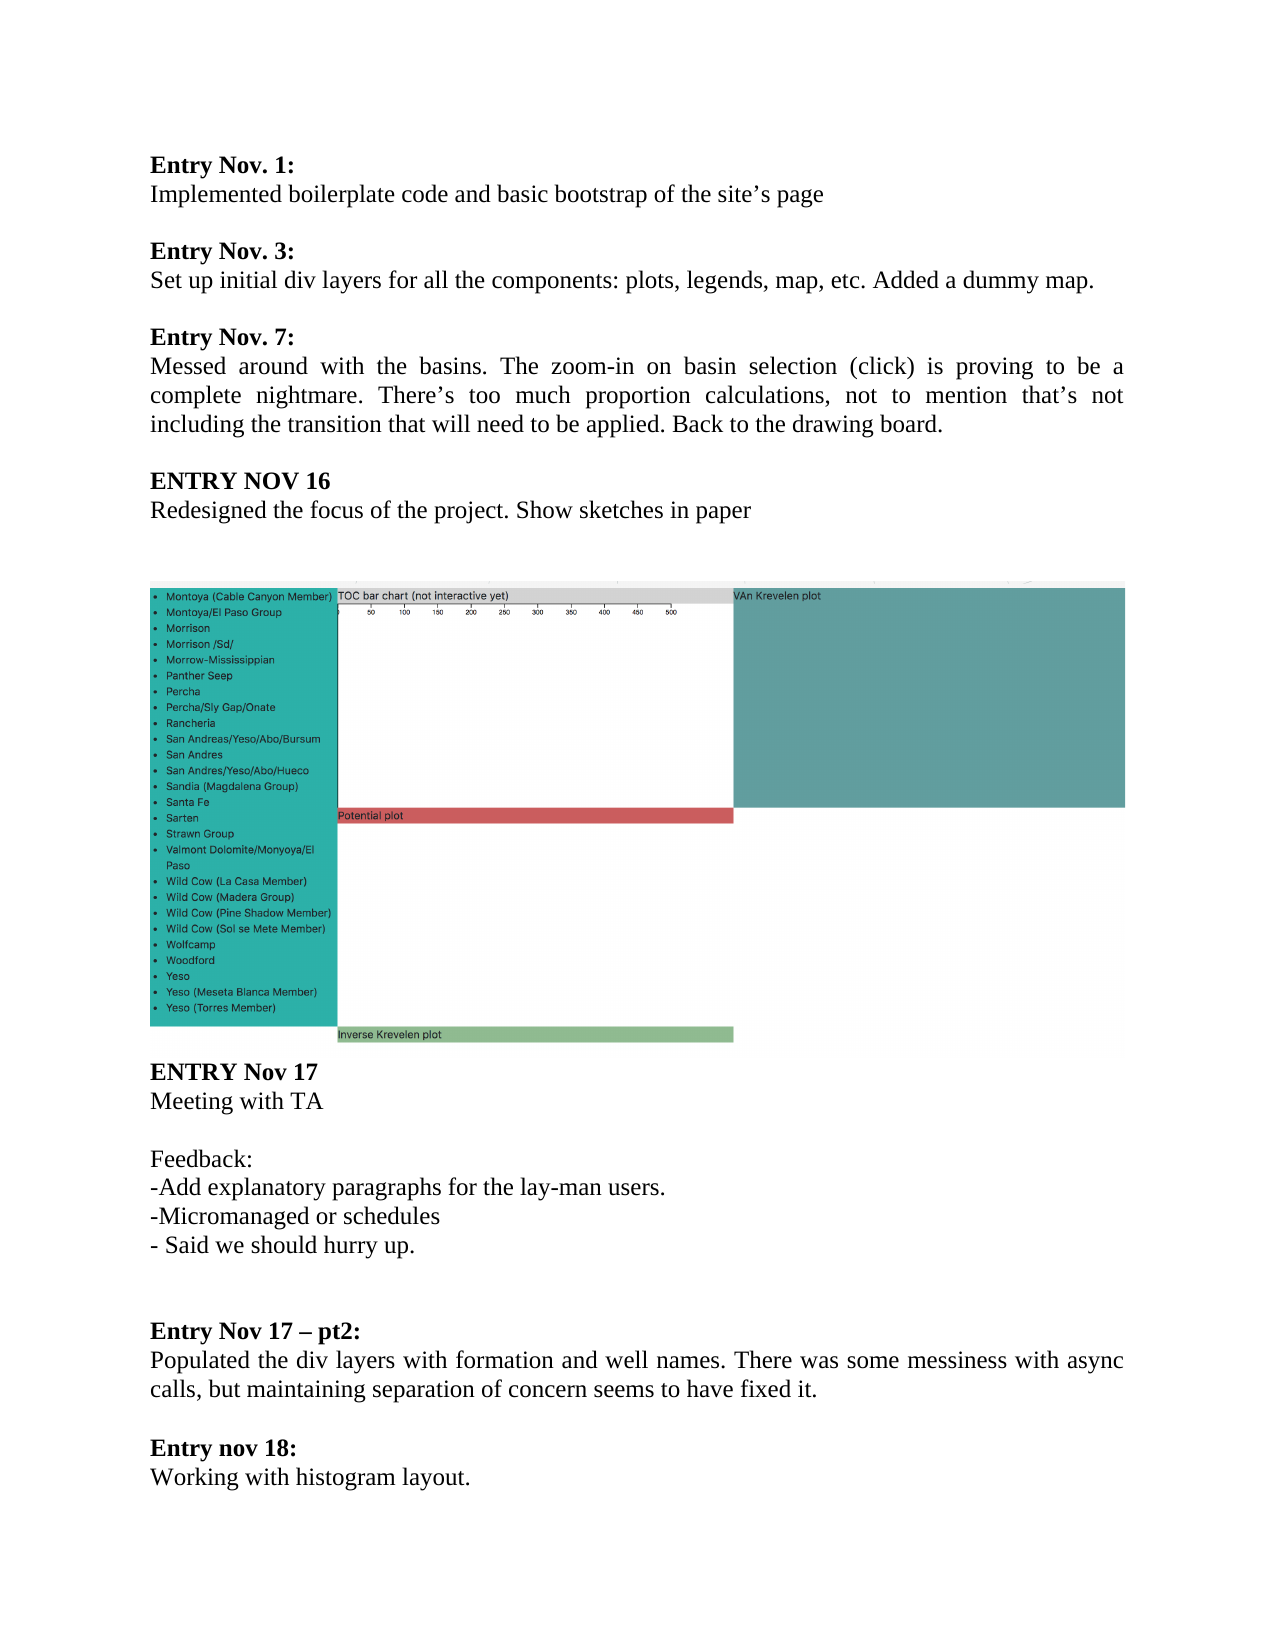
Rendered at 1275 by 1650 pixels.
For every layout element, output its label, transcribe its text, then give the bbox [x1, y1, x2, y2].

text Meeting with TA [150, 1086, 1125, 1115]
text - Said we should hurry up. [150, 1230, 1125, 1259]
text Redesigned the focus of the project. Show sketches in paper [150, 495, 1125, 524]
text ENTRY NOV 16 [150, 466, 1125, 495]
text Messed around with the basins. The zoom-in on basin selection (click) is proving to be a complete nightmare. There’s too much proportion calculations, not to mention that’s not including the transition that will need to be applied. Back to the drawing board. [150, 351, 1125, 437]
text Entry Nov 17 – pt2: [150, 1316, 1125, 1345]
text -Micromanaged or schedules [150, 1201, 1125, 1230]
text Feedback: [150, 1144, 1125, 1172]
text Entry Nov. 7: [150, 322, 1125, 351]
picture [150, 581, 1125, 1058]
text Set up initial div layers for all the components: plots, legends, map, etc. Added a dummy map. [150, 265, 1125, 294]
text -Add explanatory paragraphs for the lay-man users. [150, 1172, 1125, 1201]
text Entry nov 18: [150, 1433, 1125, 1462]
text Entry Nov. 1: [150, 150, 1125, 179]
text Populated the div layers with formation and well names. There was some messiness with async calls, but maintaining separation of concern seems to have fixed it. [150, 1345, 1125, 1402]
text Implemented boilerplate code and basic bootstrap of the site’s page [150, 179, 1125, 207]
text ENTRY Nov 17 [150, 1058, 1125, 1086]
text Working with histogram layout. [150, 1462, 1125, 1491]
text Entry Nov. 3: [150, 236, 1125, 265]
